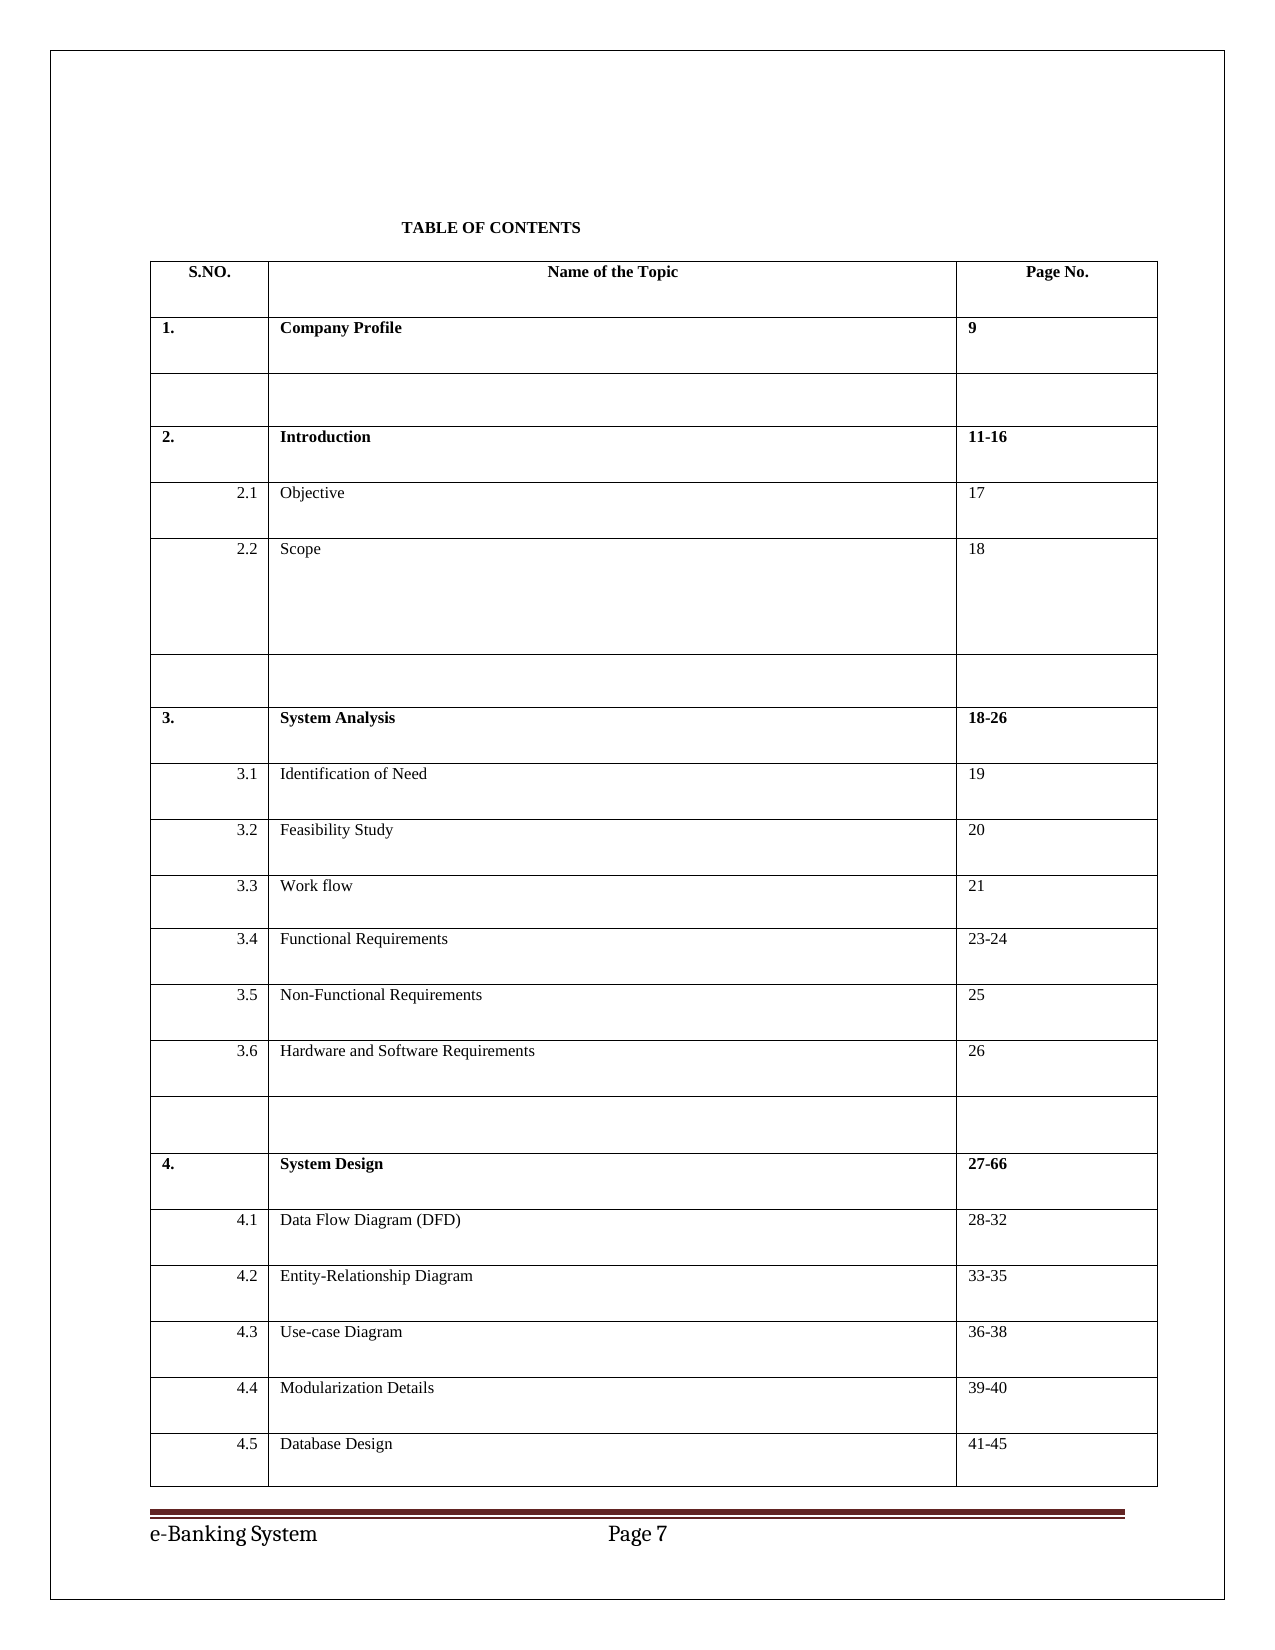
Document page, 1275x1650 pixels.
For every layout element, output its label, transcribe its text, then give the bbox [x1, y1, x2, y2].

table_cell 3.3 [151, 876, 268, 928]
text TABLE OF CONTENTS [300, 218, 1125, 237]
table_cell 3. [151, 708, 268, 763]
table_cell Introduction [269, 427, 956, 482]
table_cell Objective [269, 483, 956, 538]
table_cell 25 [957, 985, 1157, 1040]
table_cell 28-32 [957, 1210, 1157, 1265]
table_cell 3.1 [151, 764, 268, 819]
table_cell Modularization Details [269, 1378, 956, 1433]
table_cell 4.1 [151, 1210, 268, 1265]
table_cell Identification of Need [269, 764, 956, 819]
table_cell Work flow [269, 876, 956, 928]
table_cell 21 [957, 876, 1157, 928]
table_cell 20 [957, 820, 1157, 875]
table_cell [269, 655, 956, 707]
table_cell Feasibility Study [269, 820, 956, 875]
table_cell 4.3 [151, 1322, 268, 1377]
table_cell [957, 1097, 1157, 1152]
table_cell 18-26 [957, 708, 1157, 763]
table_cell [151, 374, 268, 426]
table_cell 26 [957, 1041, 1157, 1096]
table_cell Database Design [269, 1434, 956, 1486]
table_cell Use-case Diagram [269, 1322, 956, 1377]
table_cell 4.5 [151, 1434, 268, 1486]
table_header Page No. [957, 262, 1157, 317]
table_cell 2. [151, 427, 268, 482]
table_cell 9 [957, 318, 1157, 373]
table_cell 33-35 [957, 1266, 1157, 1321]
table_cell Company Profile [269, 318, 956, 373]
table_cell 39-40 [957, 1378, 1157, 1433]
table_cell 36-38 [957, 1322, 1157, 1377]
table_cell 2.2 [151, 539, 268, 654]
table_cell 3.2 [151, 820, 268, 875]
table_cell 4.2 [151, 1266, 268, 1321]
table_cell 3.5 [151, 985, 268, 1040]
table_cell System Analysis [269, 708, 956, 763]
table_cell 41-45 [957, 1434, 1157, 1486]
table_cell System Design [269, 1154, 956, 1208]
table_cell 4.4 [151, 1378, 268, 1433]
table_cell 11-16 [957, 427, 1157, 482]
table_cell [269, 1097, 956, 1152]
table_cell Functional Requirements [269, 929, 956, 984]
table_cell 23-24 [957, 929, 1157, 984]
table_cell 27-66 [957, 1154, 1157, 1208]
table_cell [151, 655, 268, 707]
table_cell Scope [269, 539, 956, 654]
table_cell [957, 655, 1157, 707]
table_cell Entity-Relationship Diagram [269, 1266, 956, 1321]
table_cell [269, 374, 956, 426]
table_cell 4. [151, 1154, 268, 1208]
table_cell 19 [957, 764, 1157, 819]
table_cell Data Flow Diagram (DFD) [269, 1210, 956, 1265]
table_cell Hardware and Software Requirements [269, 1041, 956, 1096]
table_cell [957, 374, 1157, 426]
table_cell 18 [957, 539, 1157, 654]
table_header S.NO. [151, 262, 268, 317]
table_cell 3.4 [151, 929, 268, 984]
table_cell 3.6 [151, 1041, 268, 1096]
table_cell 2.1 [151, 483, 268, 538]
table_cell 1. [151, 318, 268, 373]
table_cell 17 [957, 483, 1157, 538]
table_cell Non-Functional Requirements [269, 985, 956, 1040]
table_header Name of the Topic [269, 262, 956, 317]
table_cell [151, 1097, 268, 1152]
